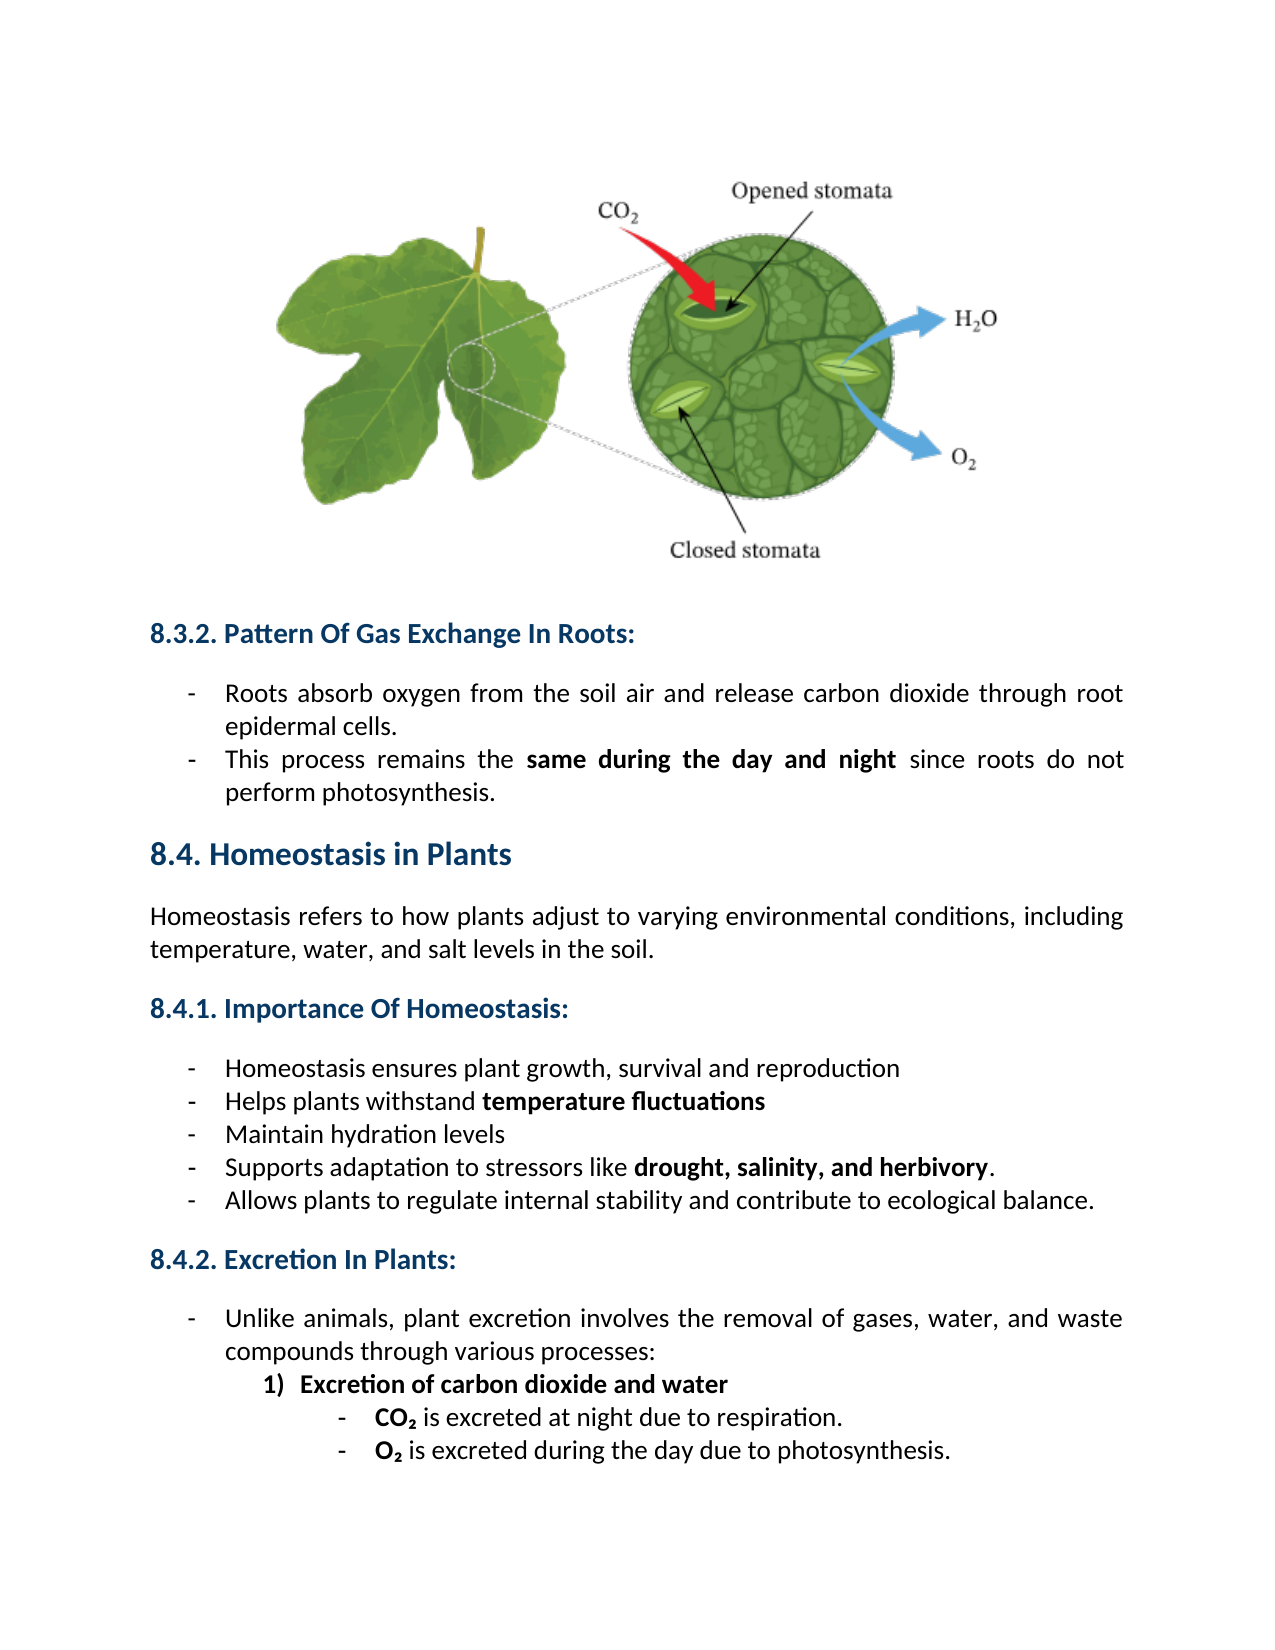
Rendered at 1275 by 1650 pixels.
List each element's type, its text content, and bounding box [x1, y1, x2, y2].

list Excretion of carbon dioxide and water [262, 1367, 1125, 1401]
text 8.4.2. Excretion In Plants: [150, 1241, 1125, 1276]
list Maintain hydration levels [187, 1117, 1125, 1150]
list Roots absorb oxygen from the soil air and release carbon dioxide through root epidermal cells. [187, 676, 1125, 742]
text 8.4. Homeostasis in Plants [150, 833, 1125, 874]
list Unlike animals, plant excretion involves the removal of gases, water, and waste compounds through various processes: [187, 1301, 1125, 1367]
text Homeostasis refers to how plants adjust to varying environmental conditions, including temperature, water, and salt levels in the soil. [150, 899, 1125, 965]
text 8.3.2. Pattern Of Gas Exchange In Roots: [150, 616, 1125, 651]
list O₂ is excreted during the day due to photosynthesis. [337, 1433, 1125, 1467]
list This process remains the same during the day and night since roots do not perform photosynthesis. [187, 742, 1125, 808]
list Allows plants to regulate internal stability and contribute to ecological balance. [187, 1183, 1125, 1216]
picture [244, 150, 1031, 591]
list Helps plants withstand temperature fluctuations [187, 1084, 1125, 1117]
list Supports adaptation to stressors like drought, salinity, and herbivory. [187, 1150, 1125, 1183]
list Homeostasis ensures plant growth, survival and reproduction [187, 1051, 1125, 1084]
text 8.4.1. Importance Of Homeostasis: [150, 990, 1125, 1026]
list CO₂ is excreted at night due to respiration. [337, 1401, 1125, 1433]
